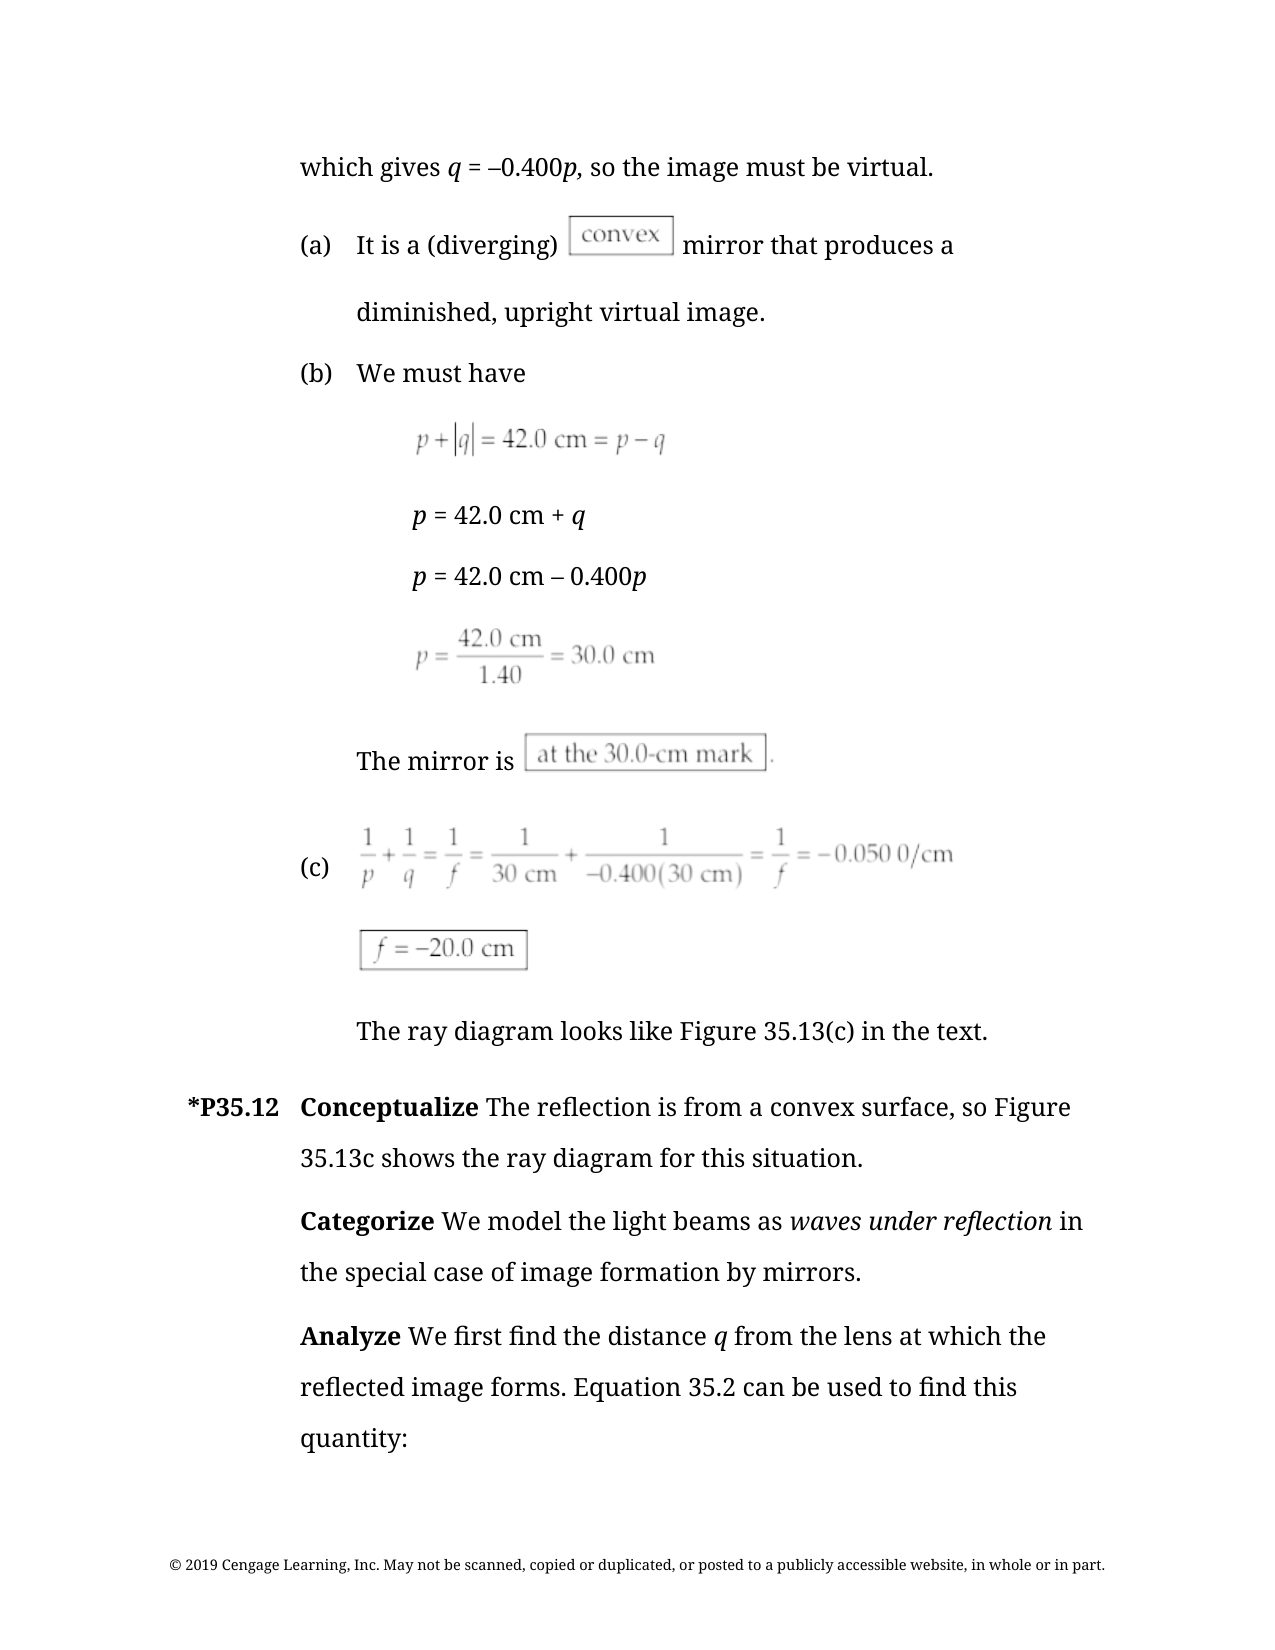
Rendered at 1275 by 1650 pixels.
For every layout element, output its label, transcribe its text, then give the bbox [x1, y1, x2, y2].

text The ray diagram looks like Figure 35.13(c) in the text. [187, 1013, 1087, 1047]
text p = 42.0 cm – 0.400p [187, 559, 1087, 593]
text Categorize We model the light beams as waves under reflection in the special case of image formation by mirrors. [300, 1204, 1087, 1289]
text (a) It is a (diverging) mirror that produces a diminished, upright virtual image. [187, 211, 1087, 329]
text *P35.12 Conceptualize The reflection is from a convex surface, so Figure 35.13c shows the ray diagram for this situation. [187, 1089, 1087, 1174]
text The mirror is [187, 728, 1087, 792]
text (b) We must have [187, 356, 1087, 390]
text p = 42.0 cm + q [187, 497, 1087, 532]
text Analyze We first find the distance q from the lens at which the reflected image forms. Equation 35.2 can be used to find this quantity: [300, 1319, 1087, 1455]
text (c) [187, 822, 1087, 987]
text which gives q = –0.400p, so the image must be virtual. [187, 150, 1087, 184]
